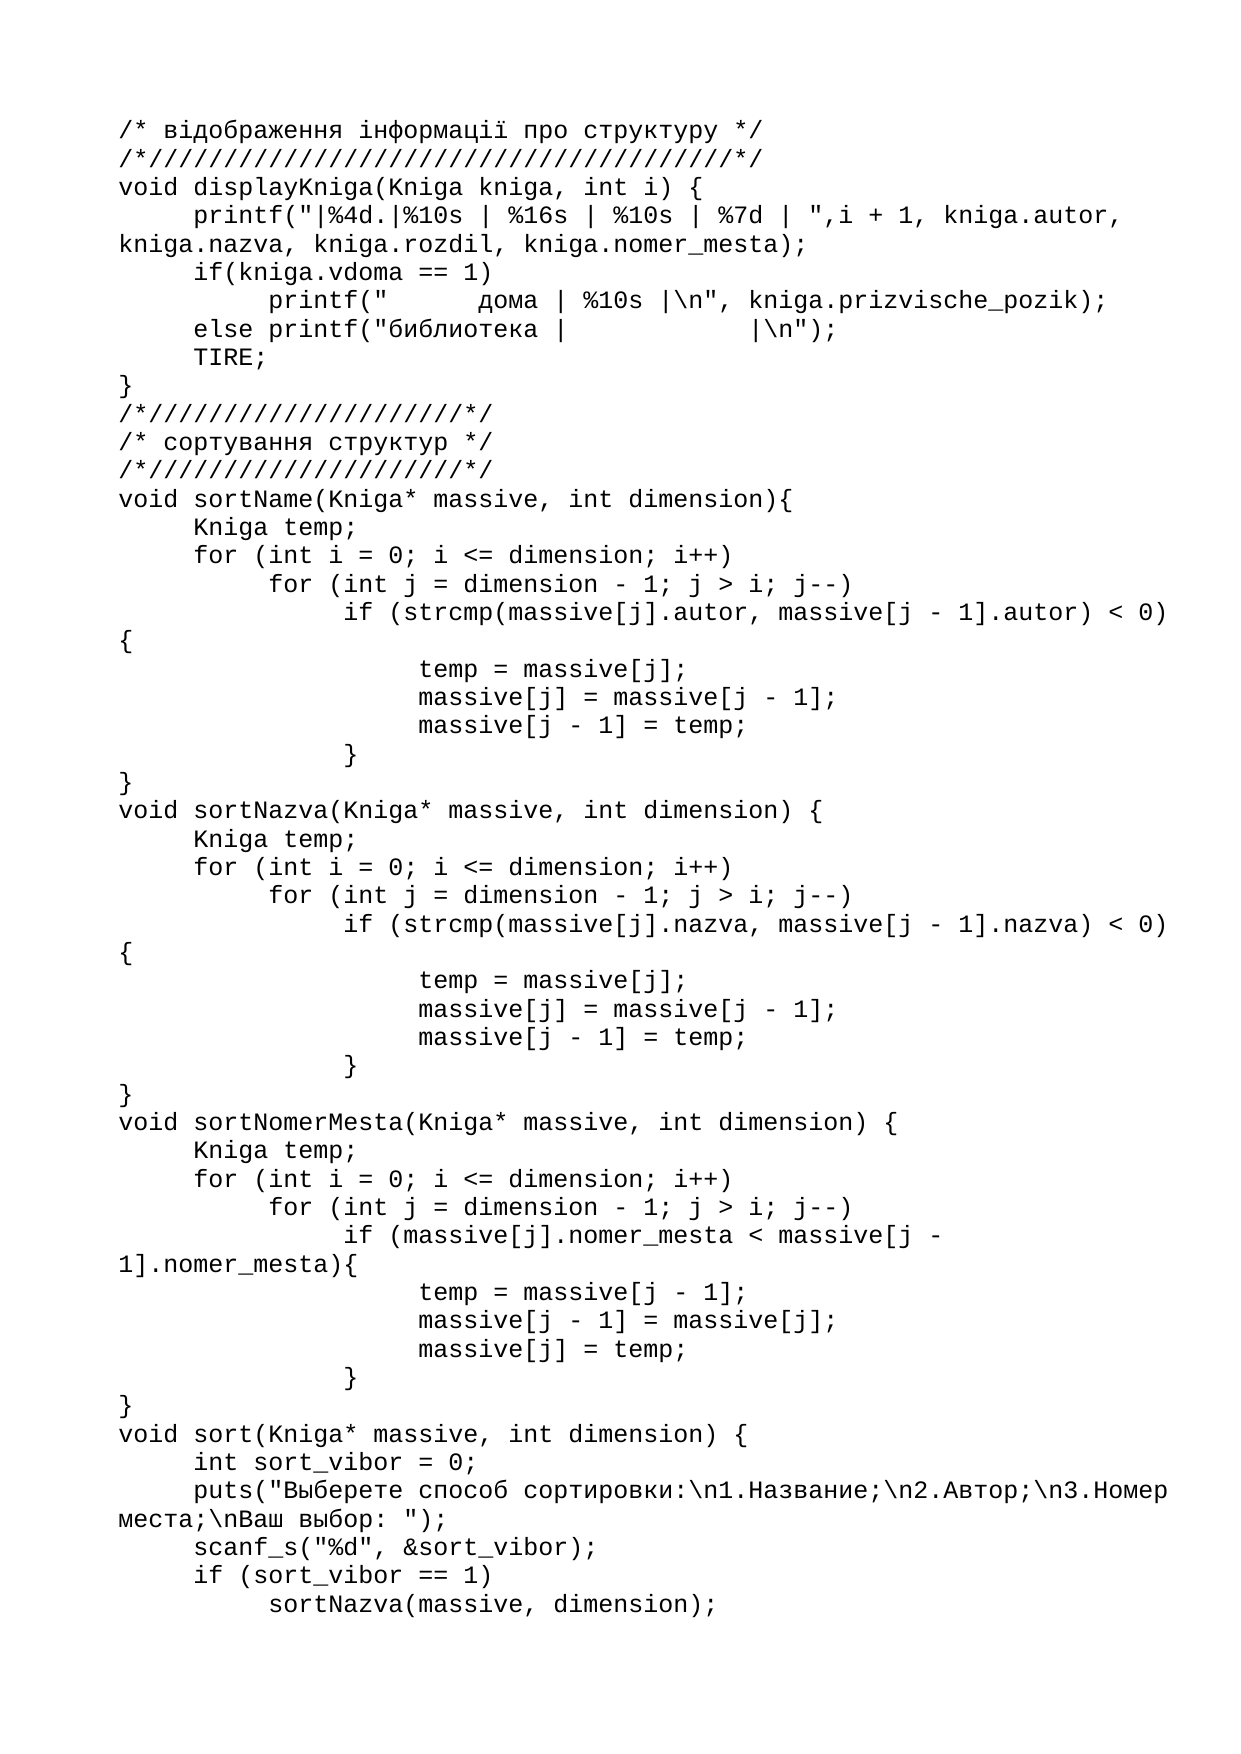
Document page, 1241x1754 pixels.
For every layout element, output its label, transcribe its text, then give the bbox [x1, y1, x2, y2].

text Kniga temp; [118, 1138, 1181, 1166]
text for (int j = dimension - 1; j > i; j--) [118, 1195, 1181, 1223]
text if (sort_vibor == 1) [118, 1563, 1181, 1591]
text scanf_s("%d", &sort_vibor); [118, 1535, 1181, 1563]
text if (strcmp(massive[j].autor, massive[j - 1].autor) < 0) { [118, 600, 1181, 656]
text temp = massive[j]; [118, 968, 1181, 996]
text for (int i = 0; i <= dimension; i++) [118, 543, 1181, 571]
text void sort(Kniga* massive, int dimension) { [118, 1421, 1181, 1450]
text } [118, 1053, 1181, 1081]
text void sortNazva(Kniga* massive, int dimension) { [118, 798, 1181, 826]
text if (massive[j].nomer_mesta < massive[j - 1].nomer_mesta){ [118, 1223, 1181, 1280]
text Kniga temp; [118, 826, 1181, 855]
text void sortName(Kniga* massive, int dimension){ [118, 486, 1181, 515]
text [118, 146, 1181, 175]
text for (int j = dimension - 1; j > i; j--) [118, 883, 1181, 911]
text /*/////////////////////*/ [118, 401, 1181, 430]
text printf(" дома | %10s |\n", kniga.prizvische_pozik); [118, 288, 1181, 316]
text } [118, 741, 1181, 770]
text /* сортування структур */ [118, 430, 1181, 458]
text /*/////////////////////*/ [118, 458, 1181, 486]
text } [118, 373, 1181, 401]
text if (strcmp(massive[j].nazva, massive[j - 1].nazva) < 0) { [118, 911, 1181, 968]
text } [118, 1081, 1181, 1110]
text TIRE; [118, 345, 1181, 373]
text massive[j] = temp; [118, 1336, 1181, 1365]
text massive[j - 1] = massive[j]; [118, 1308, 1181, 1336]
text for (int i = 0; i <= dimension; i++) [118, 1166, 1181, 1195]
text if(kniga.vdoma == 1) [118, 260, 1181, 288]
text for (int i = 0; i <= dimension; i++) [118, 855, 1181, 883]
text void sortNomerMesta(Kniga* massive, int dimension) { [118, 1110, 1181, 1138]
text int sort_vibor = 0; [118, 1450, 1181, 1478]
text massive[j] = massive[j - 1]; [118, 685, 1181, 713]
text temp = massive[j]; [118, 656, 1181, 685]
text } [118, 1365, 1181, 1393]
text /* відображення інформації про структуру */ [118, 118, 1181, 146]
text } [118, 1393, 1181, 1421]
text Kniga temp; [118, 515, 1181, 543]
text puts("Выберете способ сортировки:\n1.Название;\n2.Автор;\n3.Номер места;\nВаш выбор: "); [118, 1478, 1181, 1535]
text massive[j - 1] = temp; [118, 1025, 1181, 1053]
text for (int j = dimension - 1; j > i; j--) [118, 571, 1181, 600]
text sortNazva(massive, dimension); [118, 1591, 1181, 1620]
text massive[j] = massive[j - 1]; [118, 996, 1181, 1025]
text printf("|%4d.|%10s | %16s | %10s | %7d | ",i + 1, kniga.autor, kniga.nazva, kniga.rozdil, kniga.nomer_mesta); [118, 203, 1181, 260]
text massive[j - 1] = temp; [118, 713, 1181, 741]
text void displayKniga(Kniga kniga, int i) { [118, 175, 1181, 203]
text } [118, 770, 1181, 798]
text temp = massive[j - 1]; [118, 1280, 1181, 1308]
text else printf("библиотека | |\n"); [118, 316, 1181, 345]
